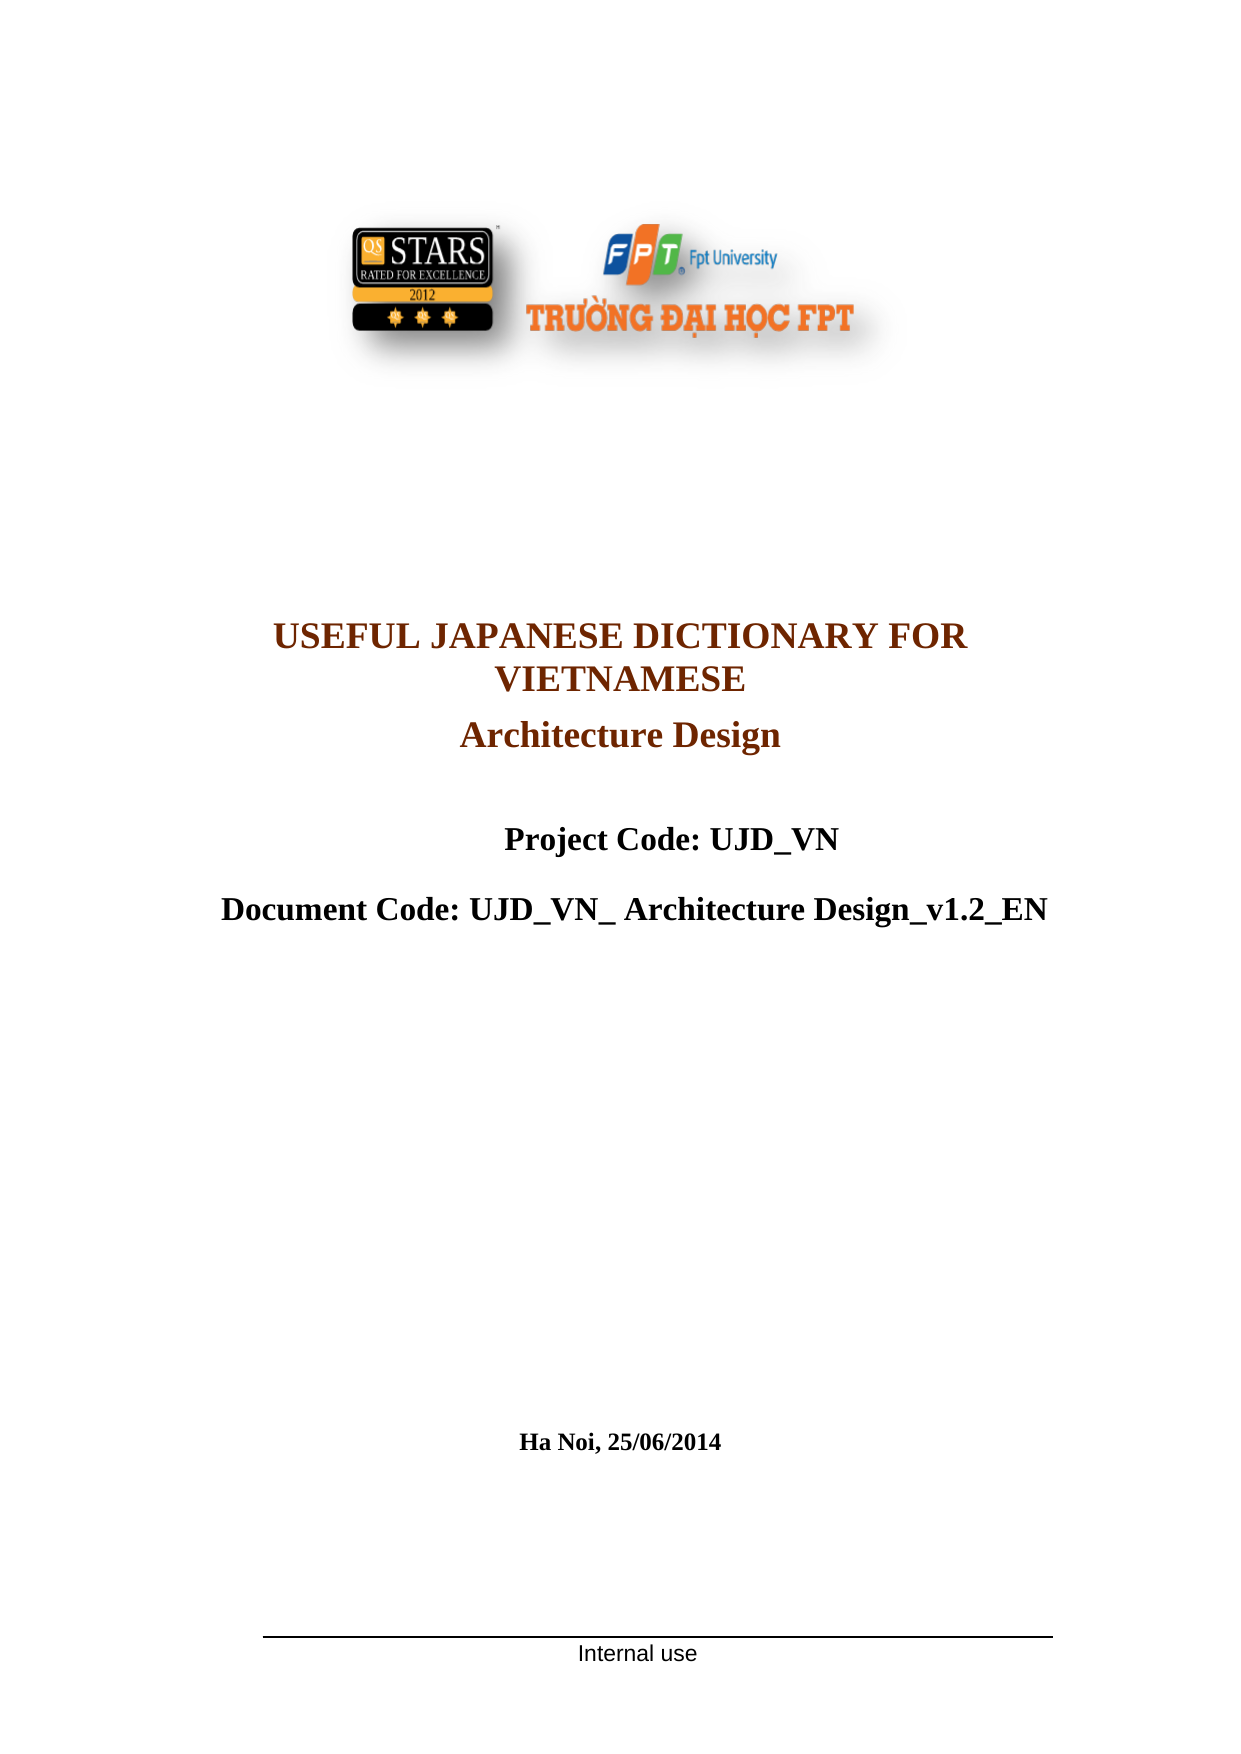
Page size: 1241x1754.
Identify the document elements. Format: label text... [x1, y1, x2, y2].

picture [320, 192, 920, 404]
subtitle USEFUL JAPANESE DICTIONARY FOR VIETNAMESE [187, 613, 1053, 699]
subtitle Architecture Design [187, 712, 1053, 755]
text Project Code: UJD_VN [262, 819, 1053, 858]
text Ha Noi, 25/06/2014 [187, 1427, 1053, 1456]
text Document Code: UJD_VN_ Architecture Design_v1.2_EN [187, 889, 1053, 928]
